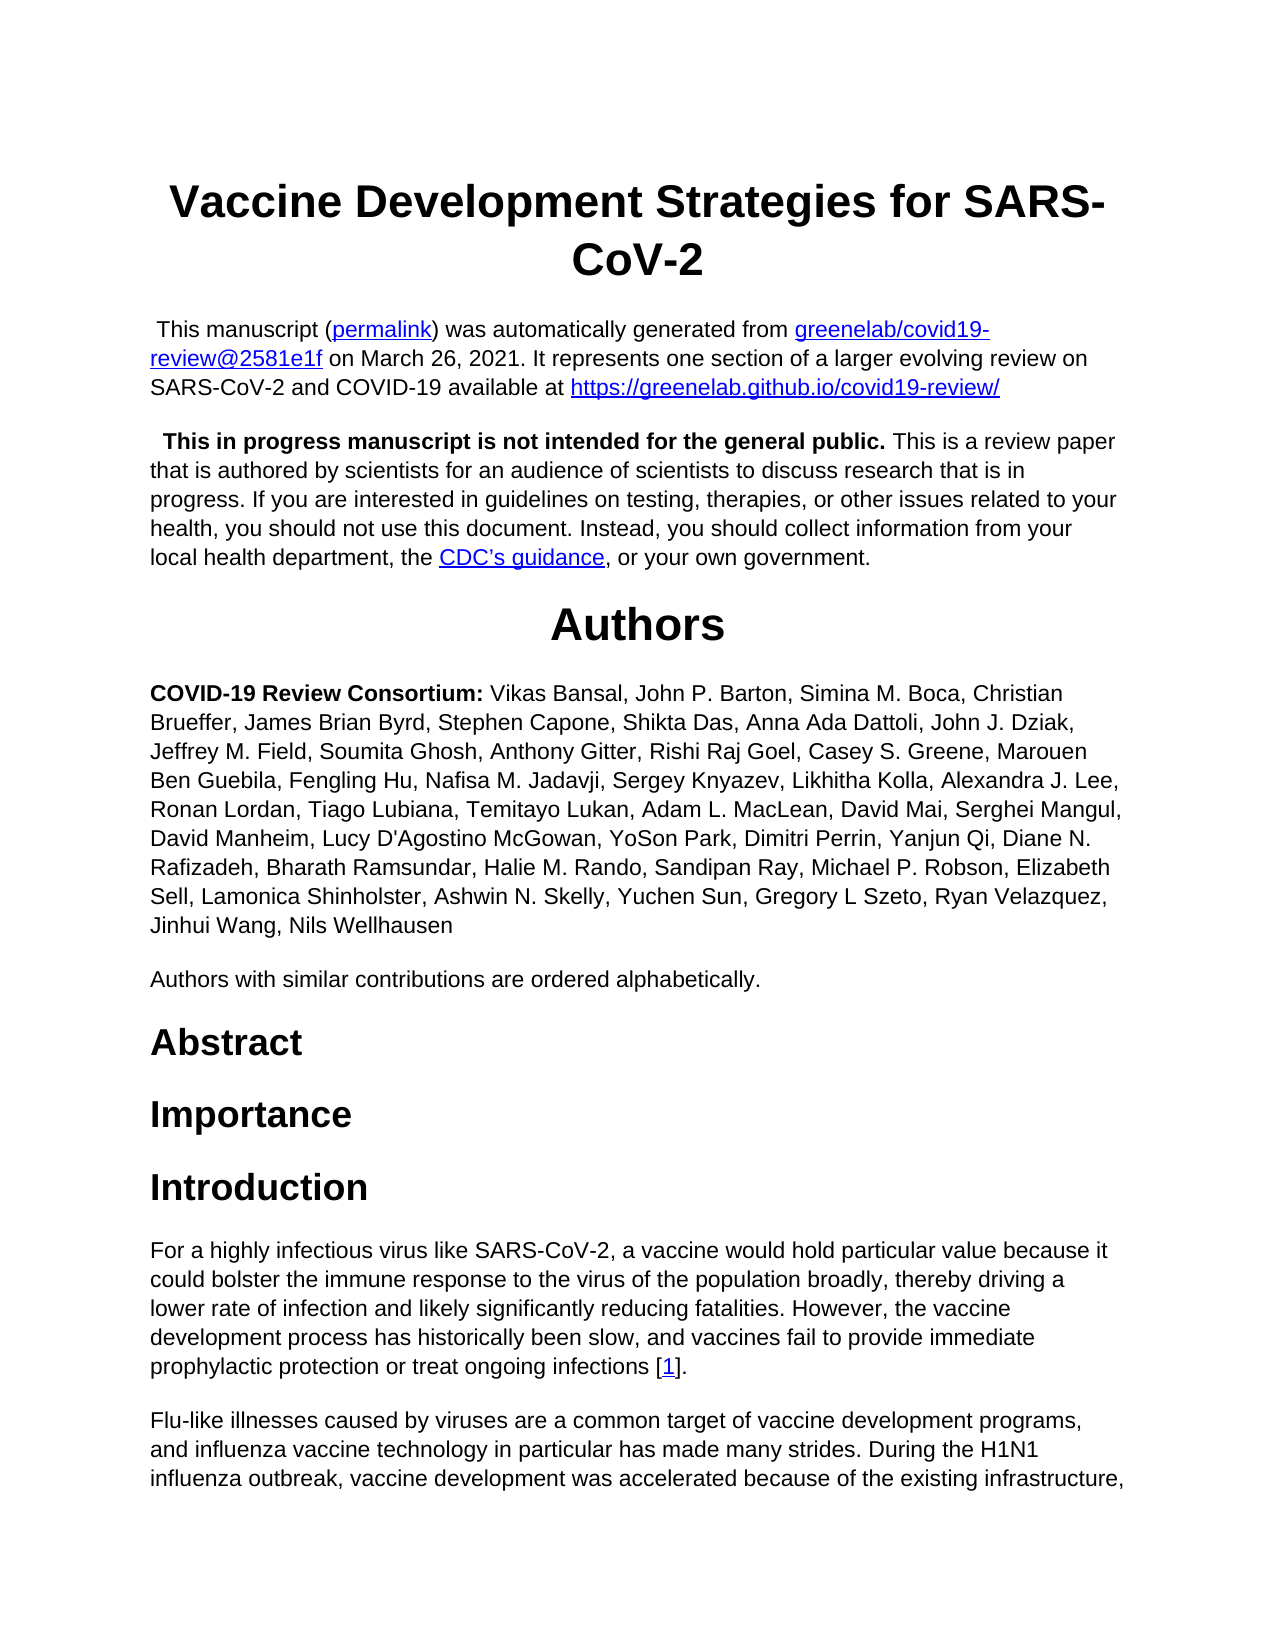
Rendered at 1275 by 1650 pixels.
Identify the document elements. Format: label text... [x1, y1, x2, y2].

text This in progress manuscript is not intended for the general public. This is a review paper that is authored by scientists for an audience of scientists to discuss research that is in progress. If you are interested in guidelines on testing, therapies, or other issues related to your health, you should not use this document. Instead, you should collect information from your local health department, the CDC’s guidance, or your own government. [150, 428, 1125, 570]
subtitle Introduction [150, 1165, 1125, 1208]
text COVID-19 Review Consortium: Vikas Bansal, John P. Barton, Simina M. Boca, Christian Brueffer, James Brian Byrd, Stephen Capone, Shikta Das, Anna Ada Dattoli, John J. Dziak, Jeffrey M. Field, Soumita Ghosh, Anthony Gitter, Rishi Raj Goel, Casey S. Greene, Marouen Ben Guebila, Fengling Hu, Nafisa M. Jadavji, Sergey Knyazev, Likhitha Kolla, Alexandra J. Lee, Ronan Lordan, Tiago Lubiana, Temitayo Lukan, Adam L. MacLean, David Mai, Serghei Mangul, David Manheim, Lucy D'Agostino McGowan, YoSon Park, Dimitri Perrin, Yanjun Qi, Diane N. Rafizadeh, Bharath Ramsundar, Halie M. Rando, Sandipan Ray, Michael P. Robson, Elizabeth Sell, Lamonica Shinholster, Ashwin N. Skelly, Yuchen Sun, Gregory L Szeto, Ryan Velazquez, Jinhui Wang, Nils Wellhausen [150, 680, 1125, 938]
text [150, 1407, 1125, 1491]
subtitle Authors [150, 597, 1125, 650]
text This manuscript (permalink) was automatically generated from greenelab/covid19-review@2581e1f on March 26, 2021. It represents one section of a larger evolving review on SARS-CoV-2 and COVID-19 available at https://greenelab.github.io/covid19-review/ [150, 316, 1125, 400]
title Vaccine Development Strategies for SARS-CoV-2 [150, 175, 1125, 286]
subtitle Abstract [150, 1020, 1125, 1063]
text Authors with similar contributions are ordered alphabetically. [150, 966, 1125, 992]
text For a highly infectious virus like SARS-CoV-2, a vaccine would hold particular value because it could bolster the immune response to the virus of the population broadly, thereby driving a lower rate of infection and likely significantly reducing fatalities. However, the vaccine development process has historically been slow, and vaccines fail to provide immediate prophylactic protection or treat ongoing infections [1]. [150, 1237, 1125, 1379]
subtitle Importance [150, 1092, 1125, 1136]
